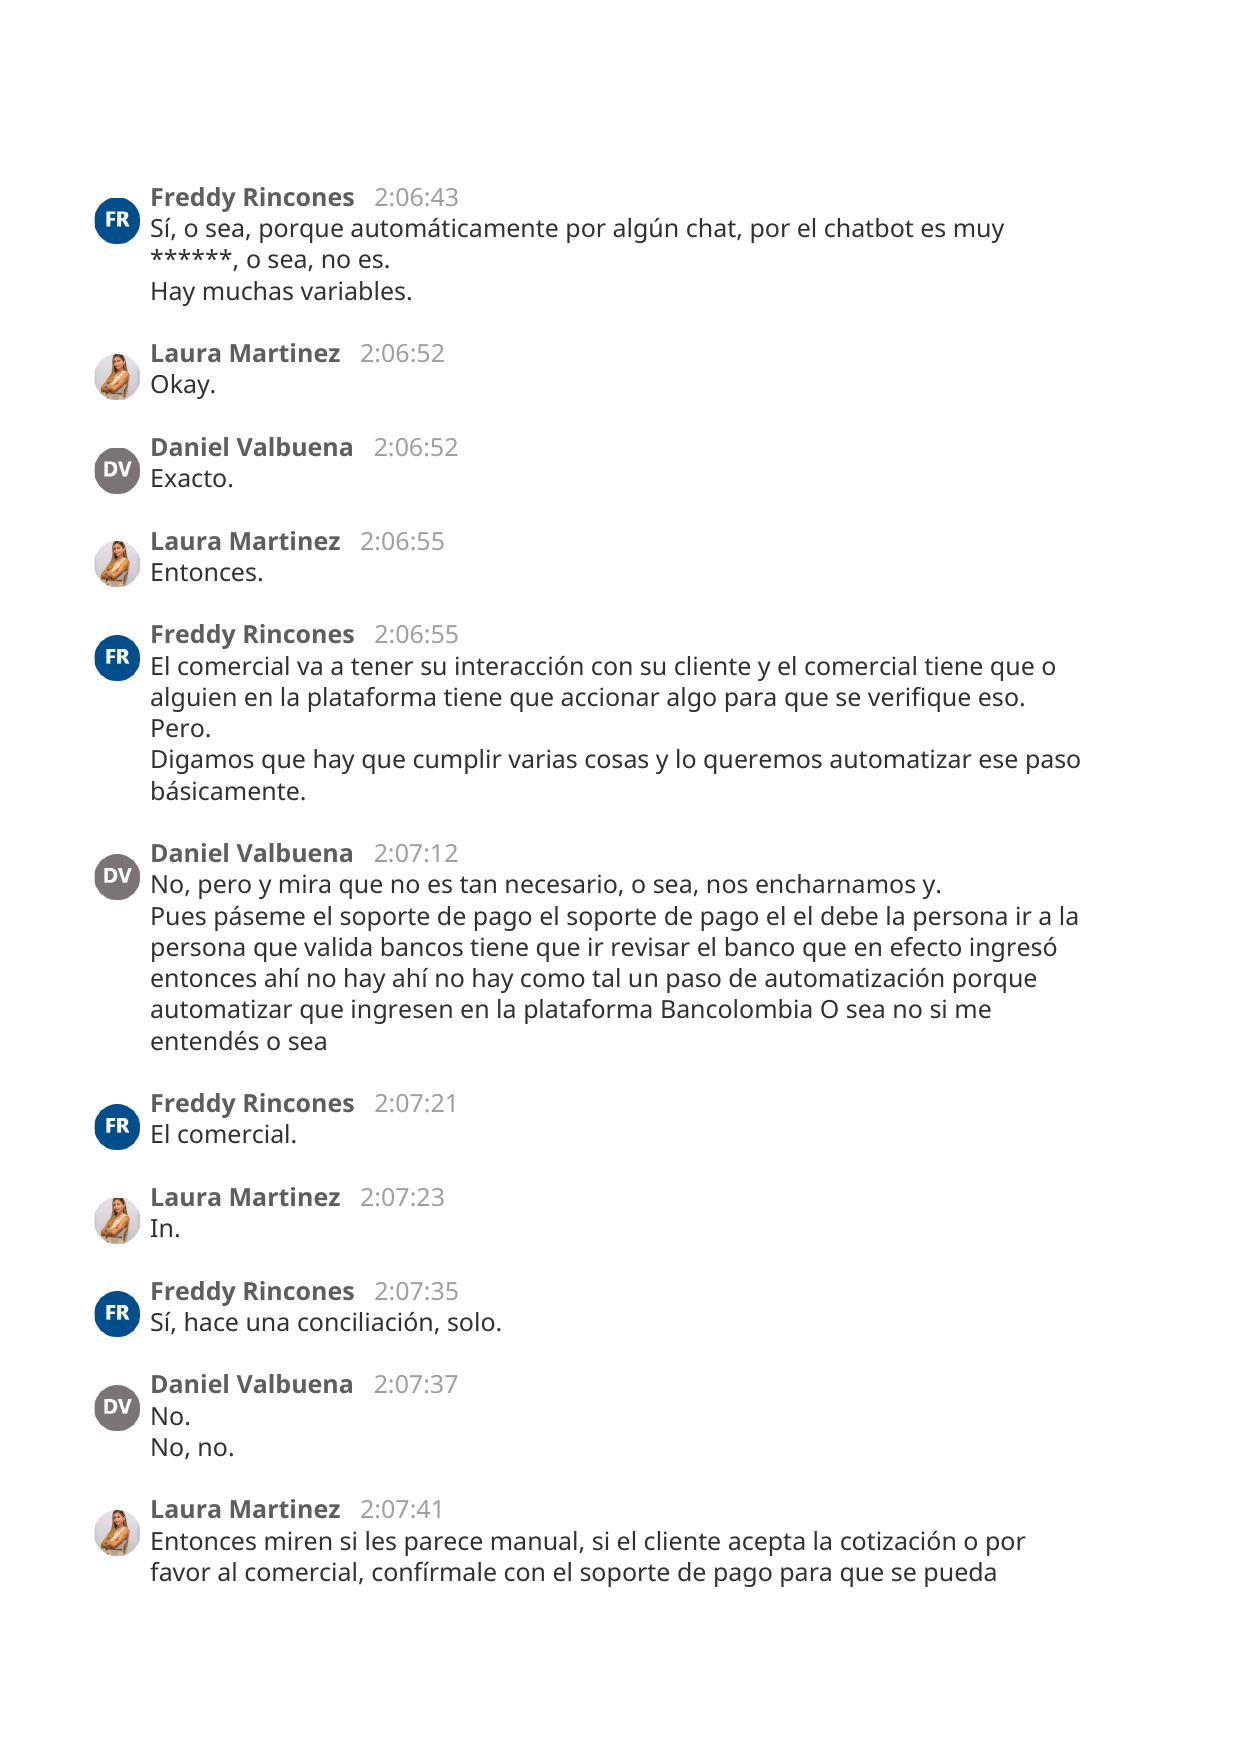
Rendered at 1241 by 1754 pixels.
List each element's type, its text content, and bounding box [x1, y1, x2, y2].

picture [94, 448, 140, 494]
text Freddy Rincones 2:06:43 Sí, o sea, porque automáticamente por algún chat, por el chatbot es muy ******, o sea, no es. Hay muchas variables. [150, 150, 1090, 306]
picture [94, 854, 140, 900]
text Freddy Rincones 2:06:55 El comercial va a tener su interacción con su cliente y el comercial tiene que o alguien en la plataforma tiene que accionar algo para que se verifique eso. Pero. Digamos que hay que cumplir varias cosas y lo queremos automatizar ese paso básicamente. [150, 587, 1090, 806]
text Laura Martinez 2:06:52 Okay. [150, 306, 1090, 400]
text Freddy Rincones 2:07:35 Sí, hace una conciliación, solo. [150, 1244, 1090, 1337]
text Laura Martinez 2:06:55 Entonces. [150, 494, 1090, 587]
picture [94, 198, 140, 244]
text Daniel Valbuena 2:07:12 No, pero y mira que no es tan necesario, o sea, nos encharnamos y. Pues páseme el soporte de pago el soporte de pago el el debe la persona ir a la persona que valida bancos tiene que ir revisar el banco que en efecto ingresó entonces ahí no hay ahí no hay como tal un paso de automatización porque automatizar que ingresen en la plataforma Bancolombia O sea no si me entendés o sea [150, 806, 1090, 1056]
picture [94, 354, 140, 400]
picture [94, 1104, 140, 1150]
picture [94, 541, 140, 587]
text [150, 1462, 1090, 1587]
picture [94, 1510, 140, 1556]
text Daniel Valbuena 2:06:52 Exacto. [150, 400, 1090, 494]
picture [94, 1198, 140, 1244]
picture [94, 1385, 140, 1431]
picture [94, 1291, 140, 1337]
text Freddy Rincones 2:07:21 El comercial. [150, 1056, 1090, 1150]
text Daniel Valbuena 2:07:37 No. No, no. [150, 1337, 1090, 1462]
text Laura Martinez 2:07:23 In. [150, 1150, 1090, 1244]
picture [94, 635, 140, 681]
